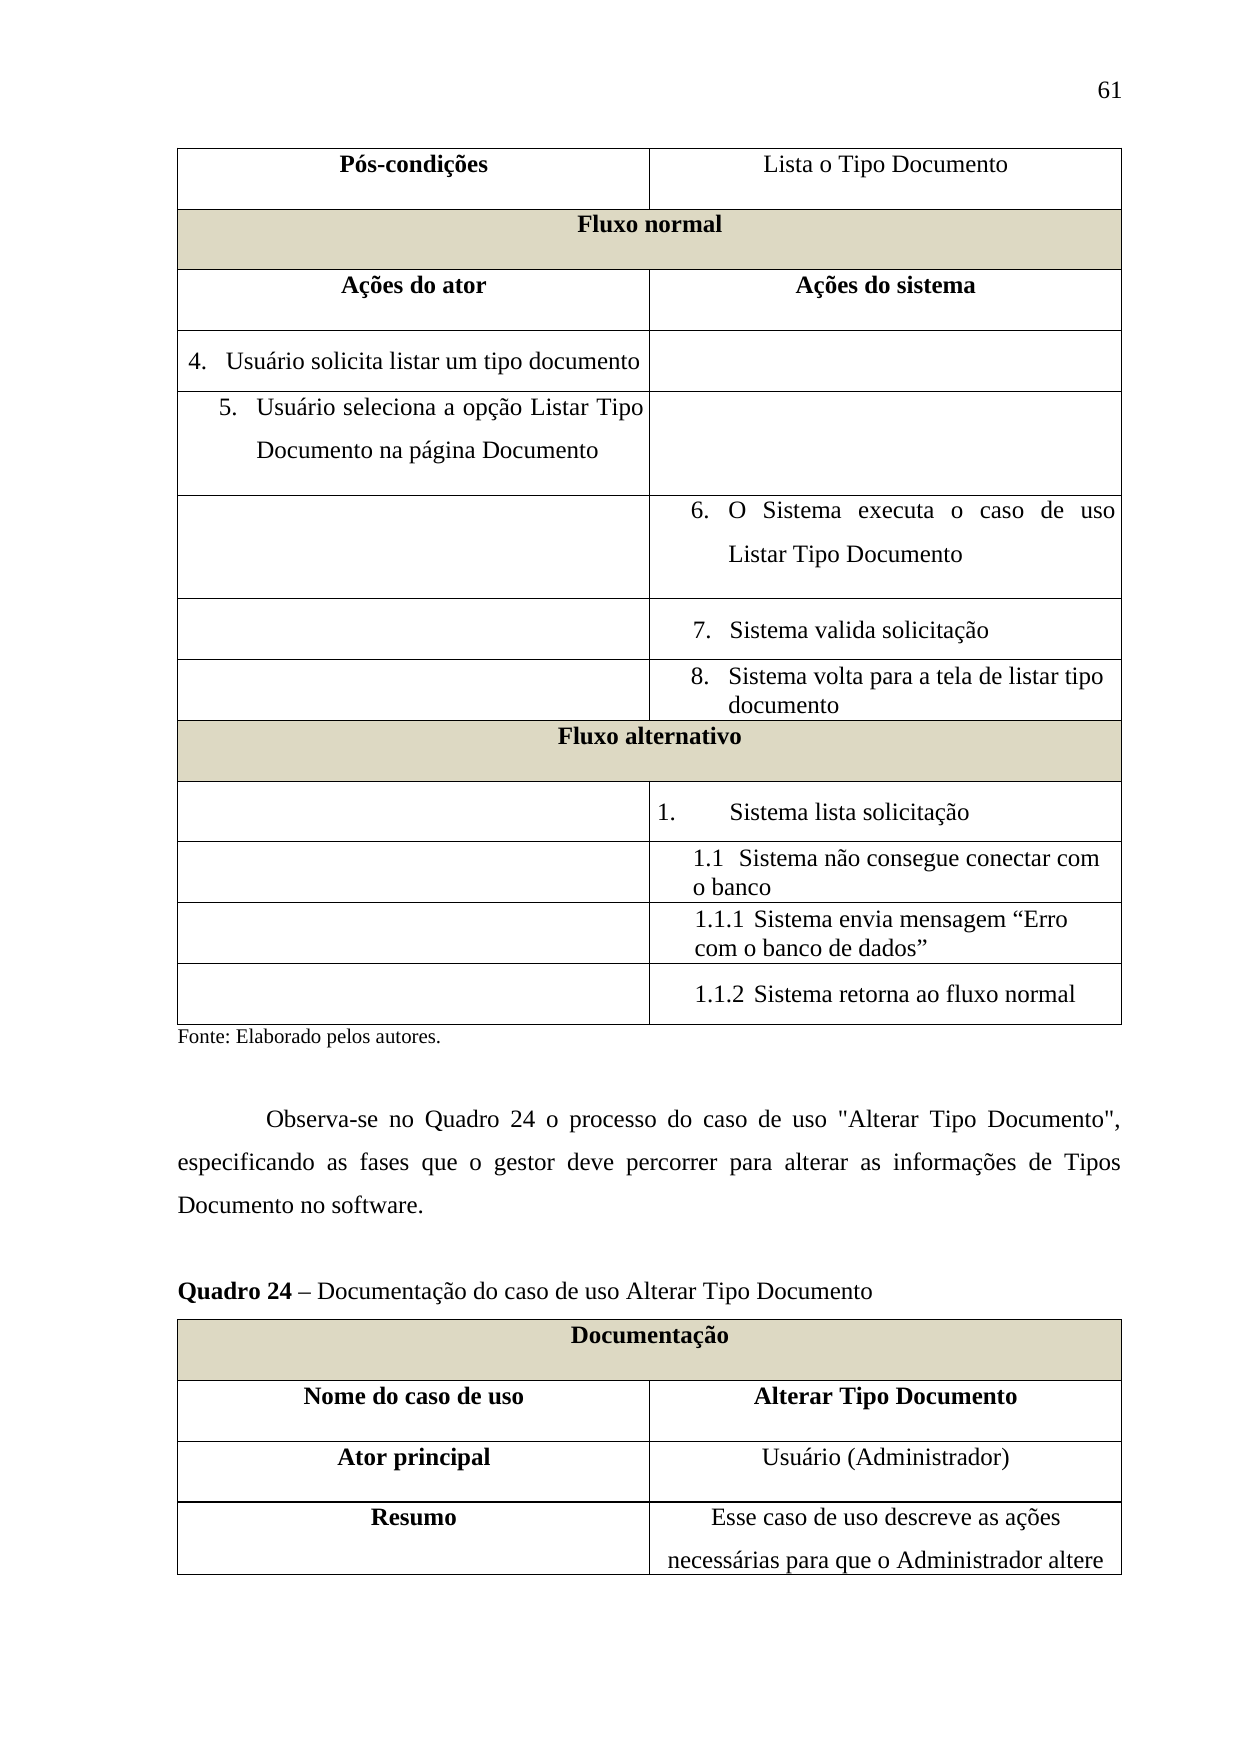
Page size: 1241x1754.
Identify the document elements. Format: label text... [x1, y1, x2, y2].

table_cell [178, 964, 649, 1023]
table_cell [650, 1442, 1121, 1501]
text Quadro 24 – Documentação do caso de uso Alterar Tipo Documento [177, 1276, 1122, 1305]
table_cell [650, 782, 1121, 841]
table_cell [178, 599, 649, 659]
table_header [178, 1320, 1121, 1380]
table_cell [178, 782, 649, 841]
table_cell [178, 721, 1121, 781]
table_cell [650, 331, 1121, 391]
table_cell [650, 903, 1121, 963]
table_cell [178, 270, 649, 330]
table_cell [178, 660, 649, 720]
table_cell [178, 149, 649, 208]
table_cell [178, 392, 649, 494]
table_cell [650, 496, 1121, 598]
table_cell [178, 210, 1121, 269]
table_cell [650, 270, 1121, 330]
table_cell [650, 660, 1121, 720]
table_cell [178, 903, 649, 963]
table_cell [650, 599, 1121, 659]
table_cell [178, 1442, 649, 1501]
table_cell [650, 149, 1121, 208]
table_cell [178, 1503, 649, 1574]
text Fonte: Elaborado pelos autores. [177, 1025, 1122, 1048]
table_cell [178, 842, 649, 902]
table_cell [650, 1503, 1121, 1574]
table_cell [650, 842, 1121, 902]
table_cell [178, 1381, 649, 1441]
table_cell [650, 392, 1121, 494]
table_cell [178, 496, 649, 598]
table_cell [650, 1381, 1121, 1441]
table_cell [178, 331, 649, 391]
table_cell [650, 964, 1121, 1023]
text Observa-se no Quadro 24 o processo do caso de uso "Alterar Tipo Documento", especificando as fases que o gestor deve percorrer para alterar as informações de Tipos Documento no software. [177, 1104, 1122, 1219]
